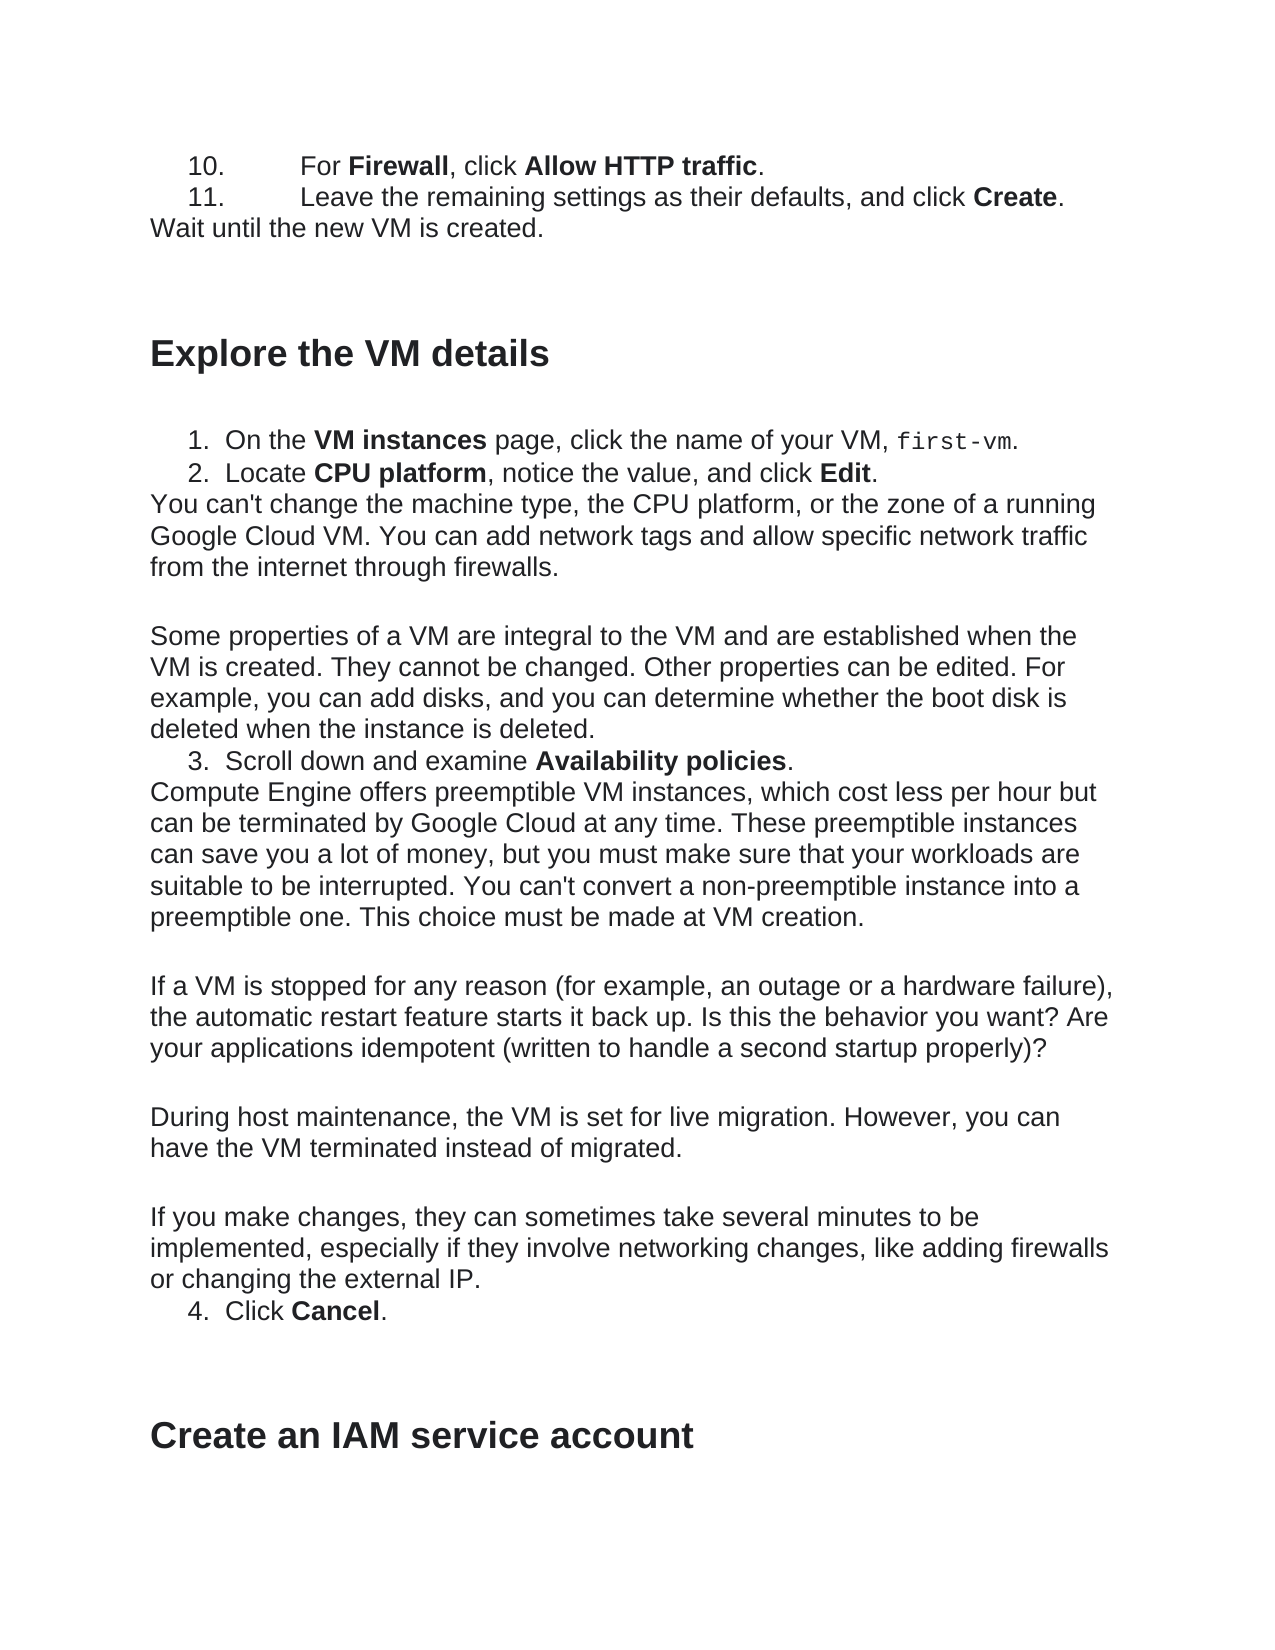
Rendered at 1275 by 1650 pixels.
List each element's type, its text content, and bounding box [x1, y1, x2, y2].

text Explore the VM details [150, 331, 1125, 374]
text You can't change the machine type, the CPU platform, or the zone of a running Google Cloud VM. You can add network tags and allow specific network traffic from the internet through firewalls. [150, 488, 1125, 582]
text Wait until the new VM is created. [150, 212, 1125, 244]
list Scroll down and examine Availability policies. [187, 744, 1125, 776]
text Create an IAM service account [150, 1413, 1125, 1456]
text If a VM is stopped for any reason (for example, an outage or a hardware failure), the automatic restart feature starts it back up. Is this the behavior you want? Are your applications idempotent (written to handle a second startup properly)? [150, 969, 1125, 1063]
list On the VM instances page, click the name of your VM, first-vm. [187, 424, 1125, 457]
list For Firewall, click Allow HTTP traffic. [187, 150, 1125, 181]
list Locate CPU platform, notice the value, and click Edit. [187, 457, 1125, 488]
text During host maintenance, the VM is set for live migration. However, you can have the VM terminated instead of migrated. [150, 1101, 1125, 1163]
text Compute Engine offers preemptible VM instances, which cost less per hour but can be terminated by Google Cloud at any time. These preemptible instances can save you a lot of money, but you must make sure that your workloads are suitable to be interrupted. You can't convert a non-preemptible instance into a preemptible one. This choice must be made at VM creation. [150, 776, 1125, 932]
text Some properties of a VM are integral to the VM and are established when the VM is created. They cannot be changed. Other properties can be edited. For example, you can add disks, and you can determine whether the boot disk is deleted when the instance is deleted. [150, 619, 1125, 744]
list Click Cancel. [187, 1294, 1125, 1326]
text If you make changes, they can sometimes take several minutes to be implemented, especially if they involve networking changes, like adding firewalls or changing the external IP. [150, 1201, 1125, 1294]
list Leave the remaining settings as their defaults, and click Create. [187, 181, 1125, 212]
